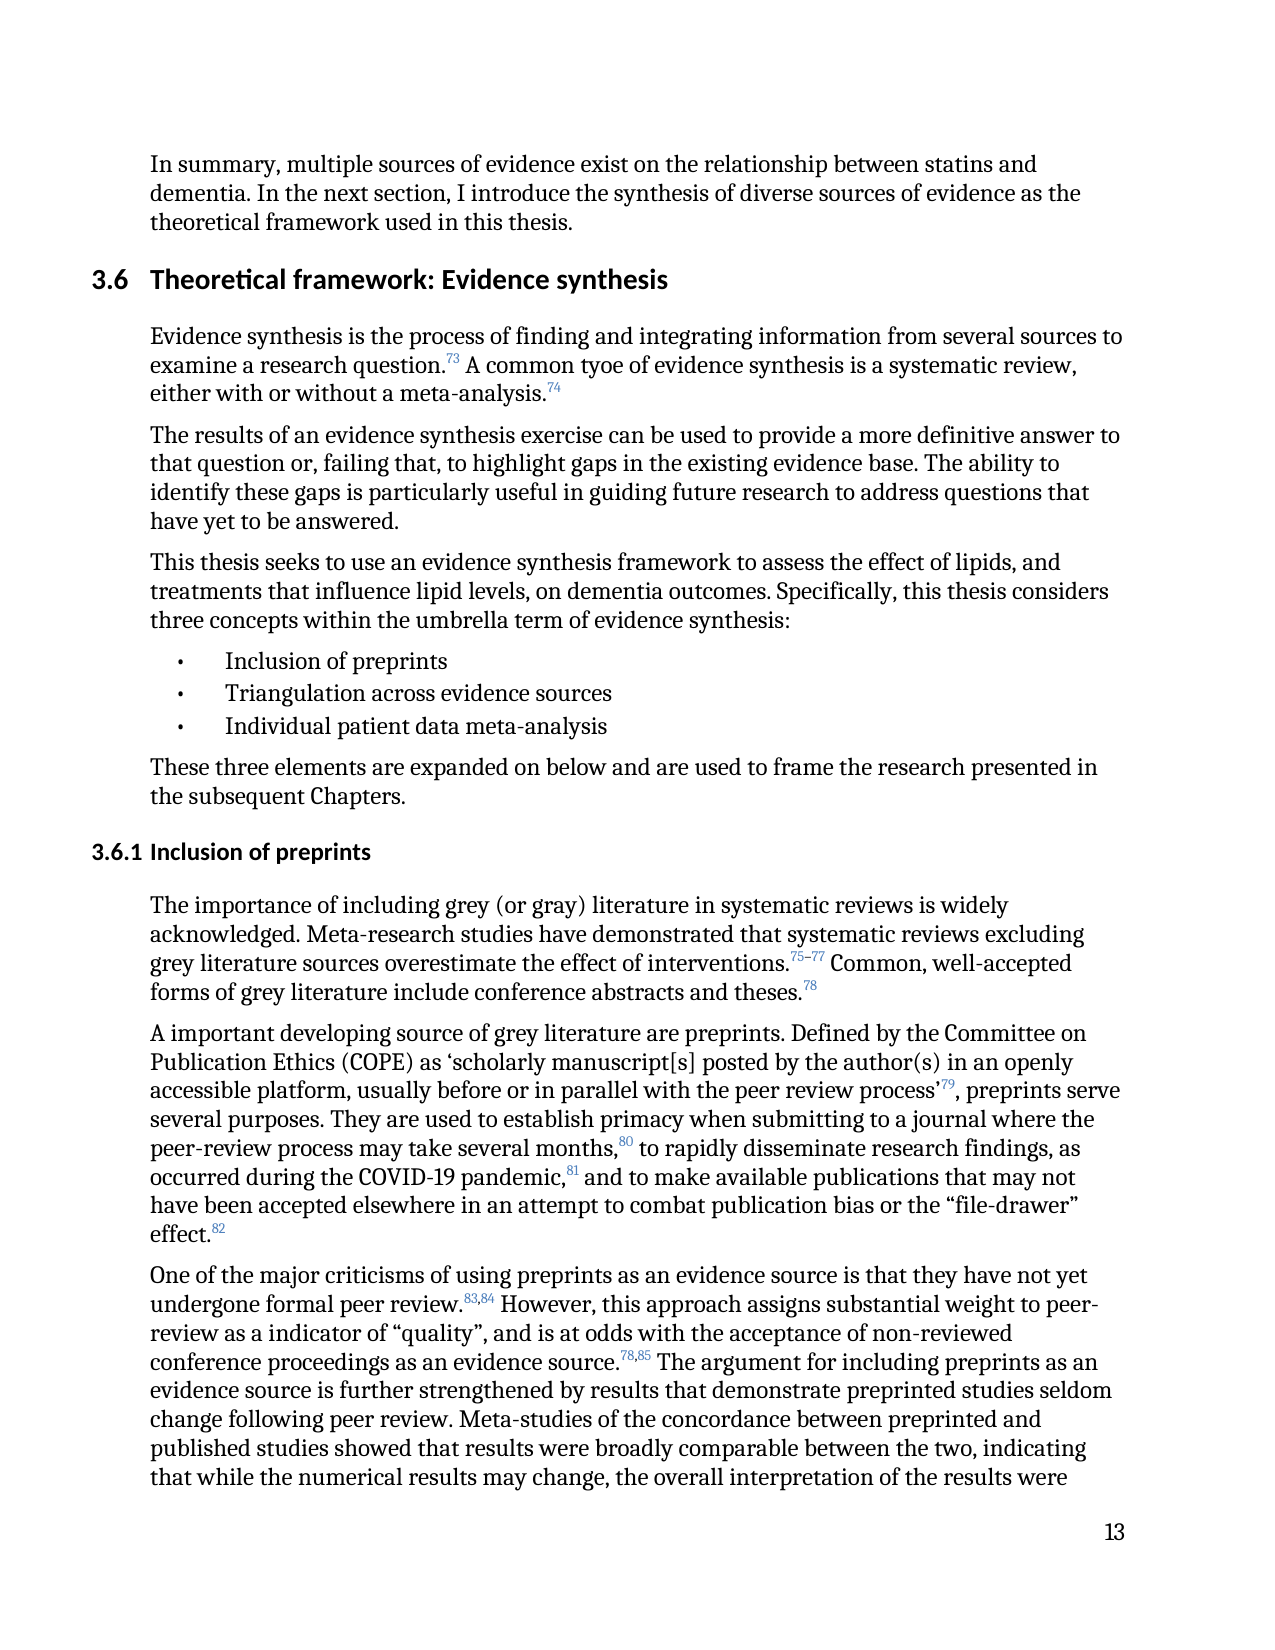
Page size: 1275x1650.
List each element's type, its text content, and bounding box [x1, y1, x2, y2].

text The importance of including grey (or gray) literature in systematic reviews is widely acknowledged. Meta-research studies have demonstrated that systematic reviews excluding grey literature sources overestimate the effect of interventions.75–77 Common, well-accepted forms of grey literature include conference abstracts and theses.78 [150, 891, 1125, 1006]
text The results of an evidence synthesis exercise can be used to provide a more definitive answer to that question or, failing that, to highlight gaps in the existing evidence base. The ability to identify these gaps is particularly useful in guiding future research to address questions that have yet to be answered. [150, 421, 1125, 536]
text Evidence synthesis is the process of finding and integrating information from several sources to examine a research question.73 A common tyoe of evidence synthesis is a systematic review, either with or without a meta-analysis.74 [150, 322, 1125, 408]
list Inclusion of preprints [175, 647, 1125, 676]
subtitle Theoretical framework: Evidence synthesis [91, 261, 1125, 297]
subtitle Inclusion of preprints [91, 836, 1125, 866]
text A important developing source of grey literature are preprints. Defined by the Committee on Publication Ethics (COPE) as ‘scholarly manuscript[s] posted by the author(s) in an openly accessible platform, usually before or in parallel with the peer review process’79, preprints serve several purposes. They are used to establish primacy when submitting to a journal where the peer-review process may take several months,80 to rapidly disseminate research findings, as occurred during the COVID-19 pandemic,81 and to make available publications that may not have been accepted elsewhere in an attempt to combat publication bias or the “file-drawer” effect.82 [150, 1019, 1125, 1249]
text This thesis seeks to use an evidence synthesis framework to assess the effect of lipids, and treatments that influence lipid levels, on dementia outcomes. Specifically, this thesis considers three concepts within the umbrella term of evidence synthesis: [150, 548, 1125, 634]
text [150, 1261, 1125, 1491]
text In summary, multiple sources of evidence exist on the relationship between statins and dementia. In the next section, I introduce the synthesis of diverse sources of evidence as the theoretical framework used in this thesis. [150, 150, 1125, 236]
text These three elements are expanded on below and are used to frame the research presented in the subsequent Chapters. [150, 753, 1125, 811]
list Triangulation across evidence sources [175, 679, 1125, 708]
list Individual patient data meta-analysis [175, 712, 1125, 741]
